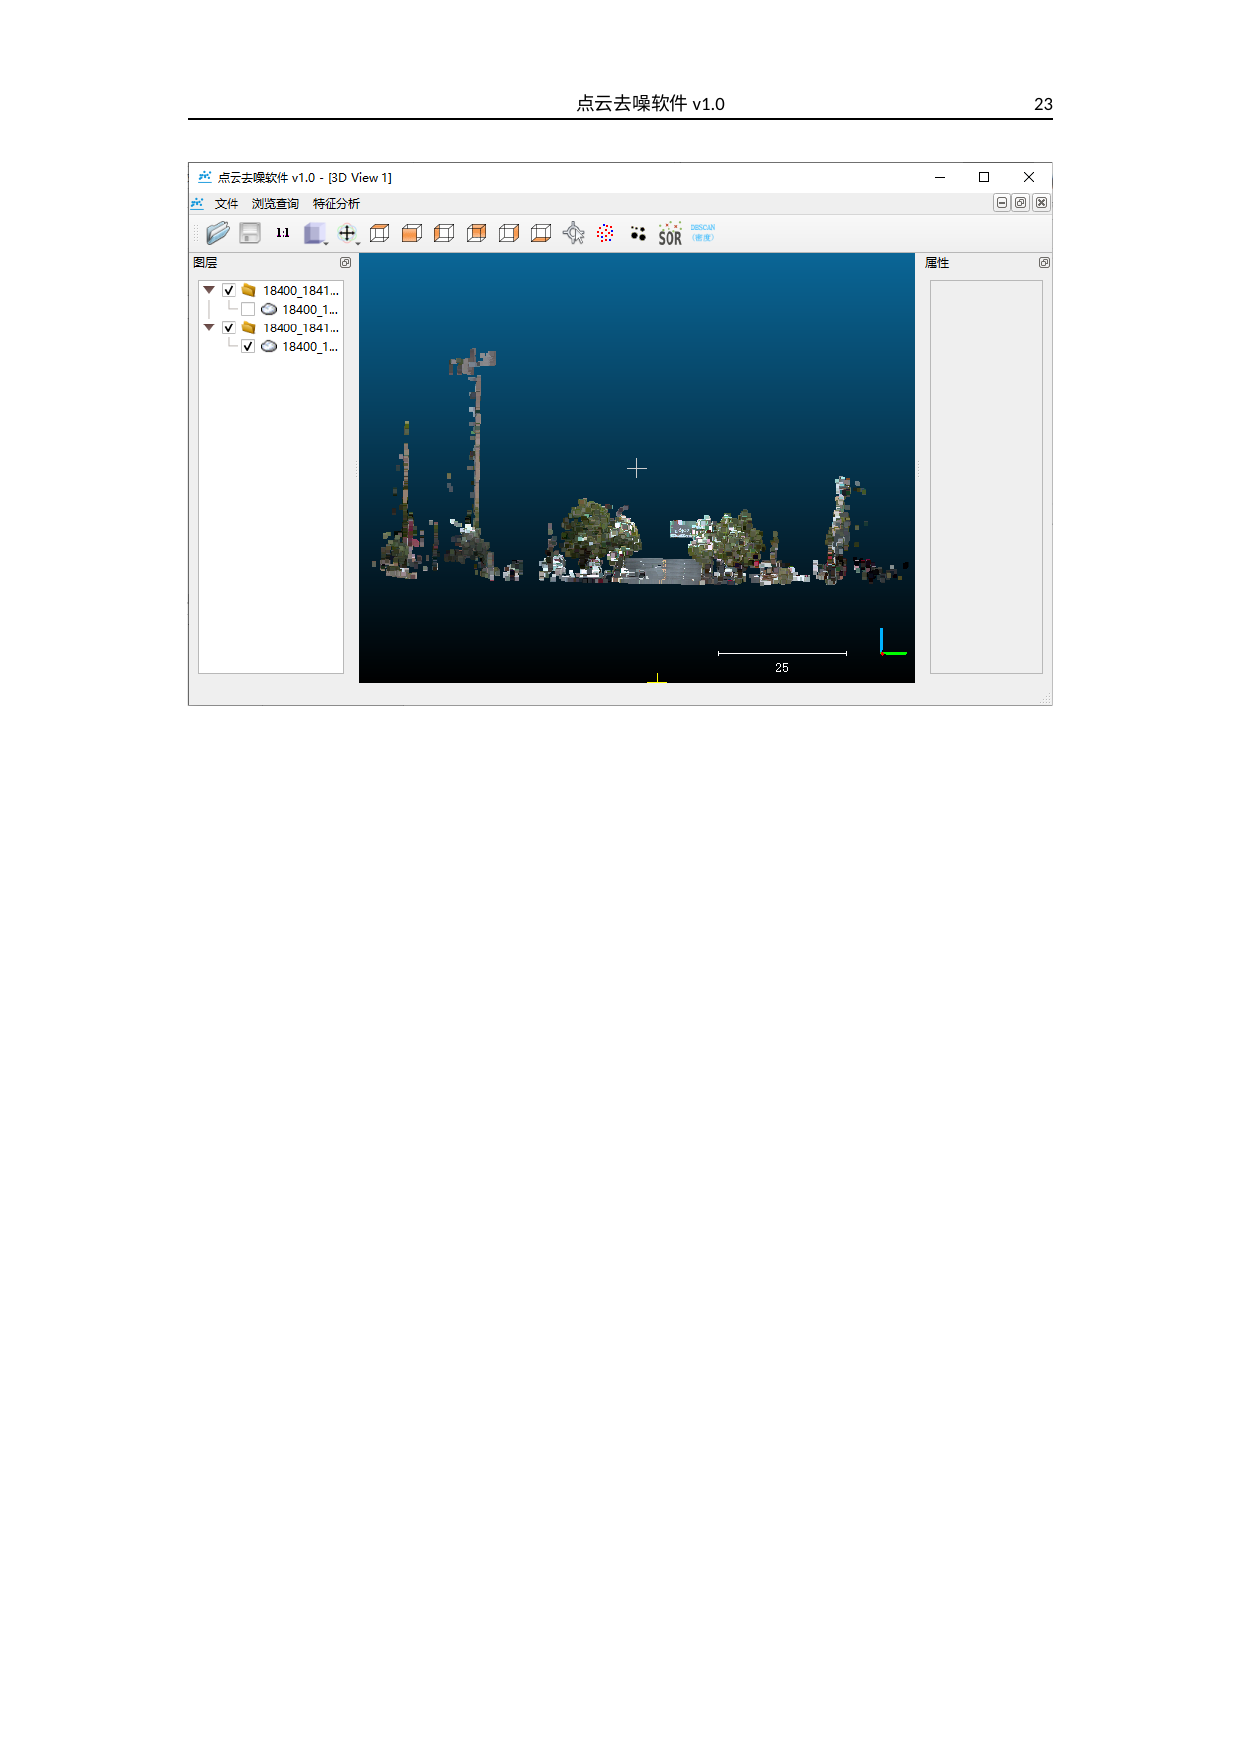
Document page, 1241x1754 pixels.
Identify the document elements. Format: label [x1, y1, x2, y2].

picture [187, 162, 1053, 706]
